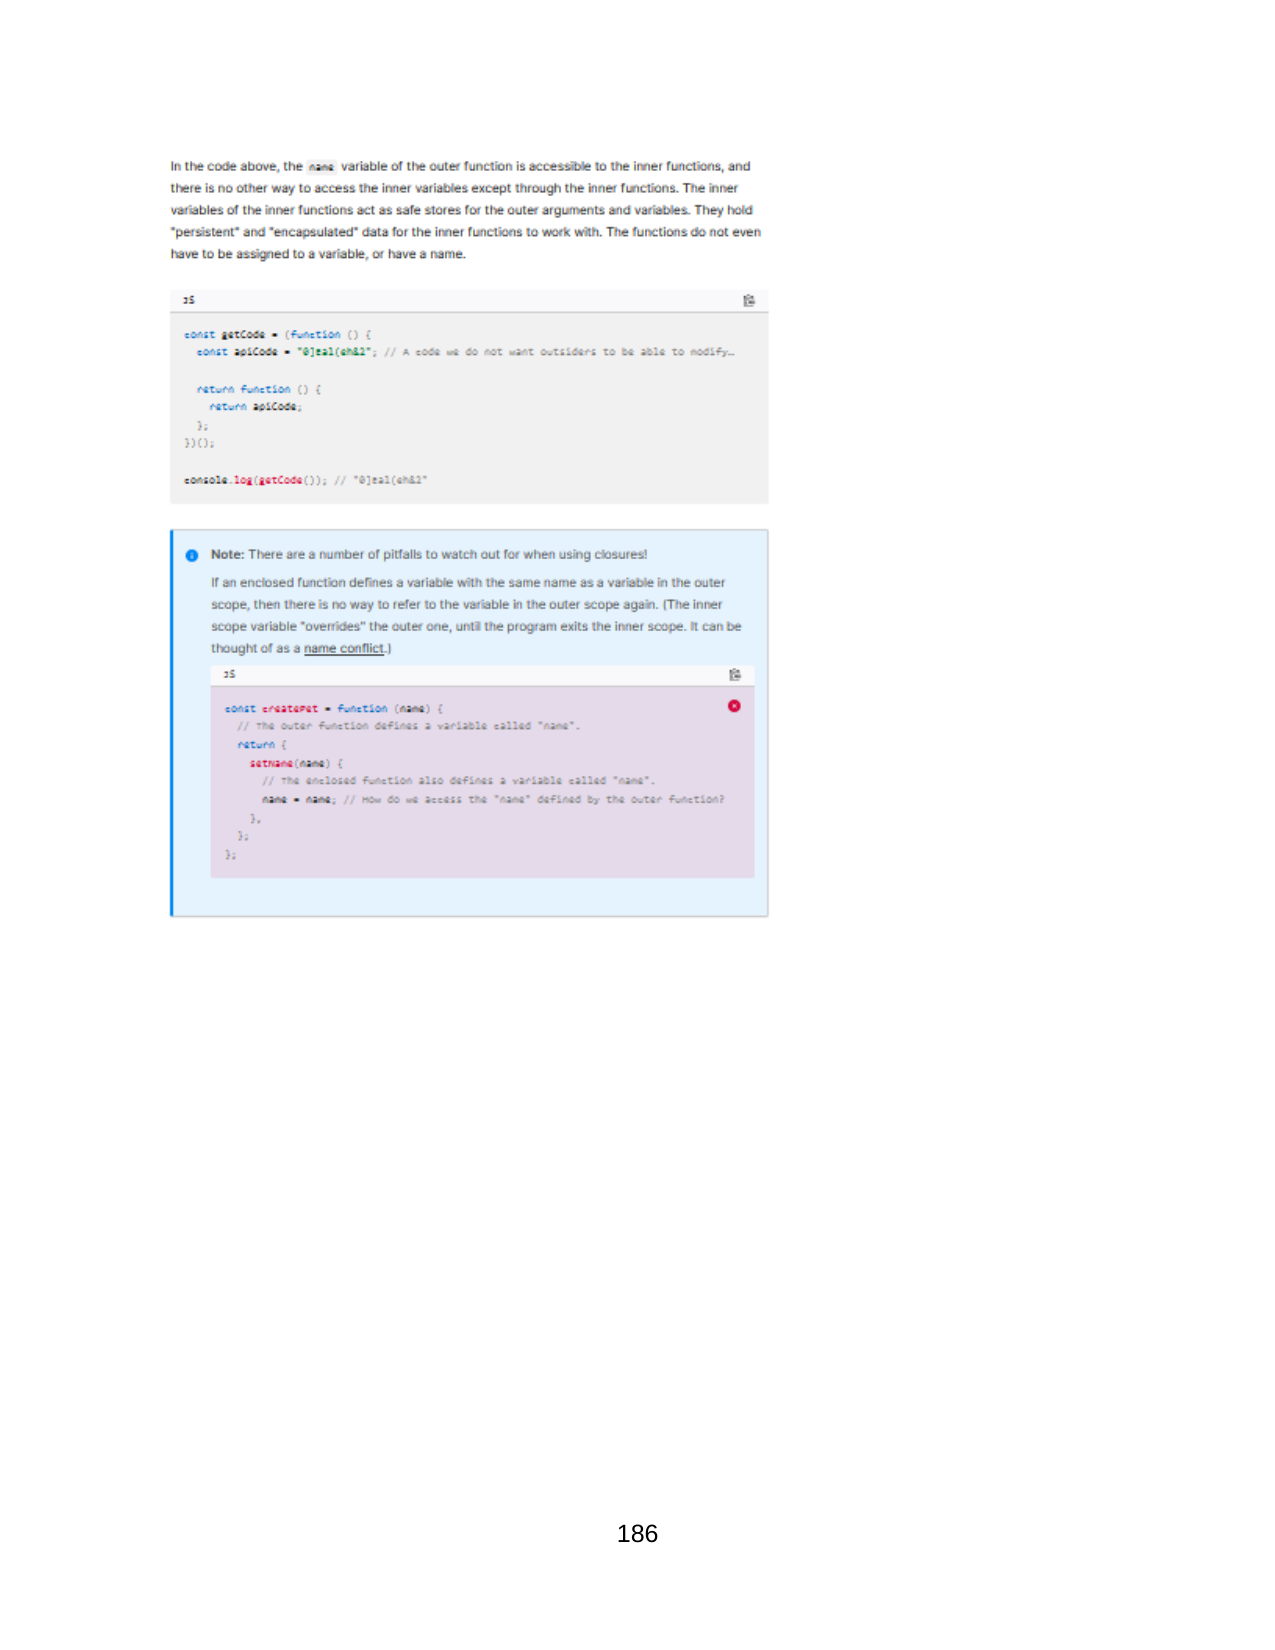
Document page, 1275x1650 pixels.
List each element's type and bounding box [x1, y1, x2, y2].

picture [150, 150, 794, 930]
